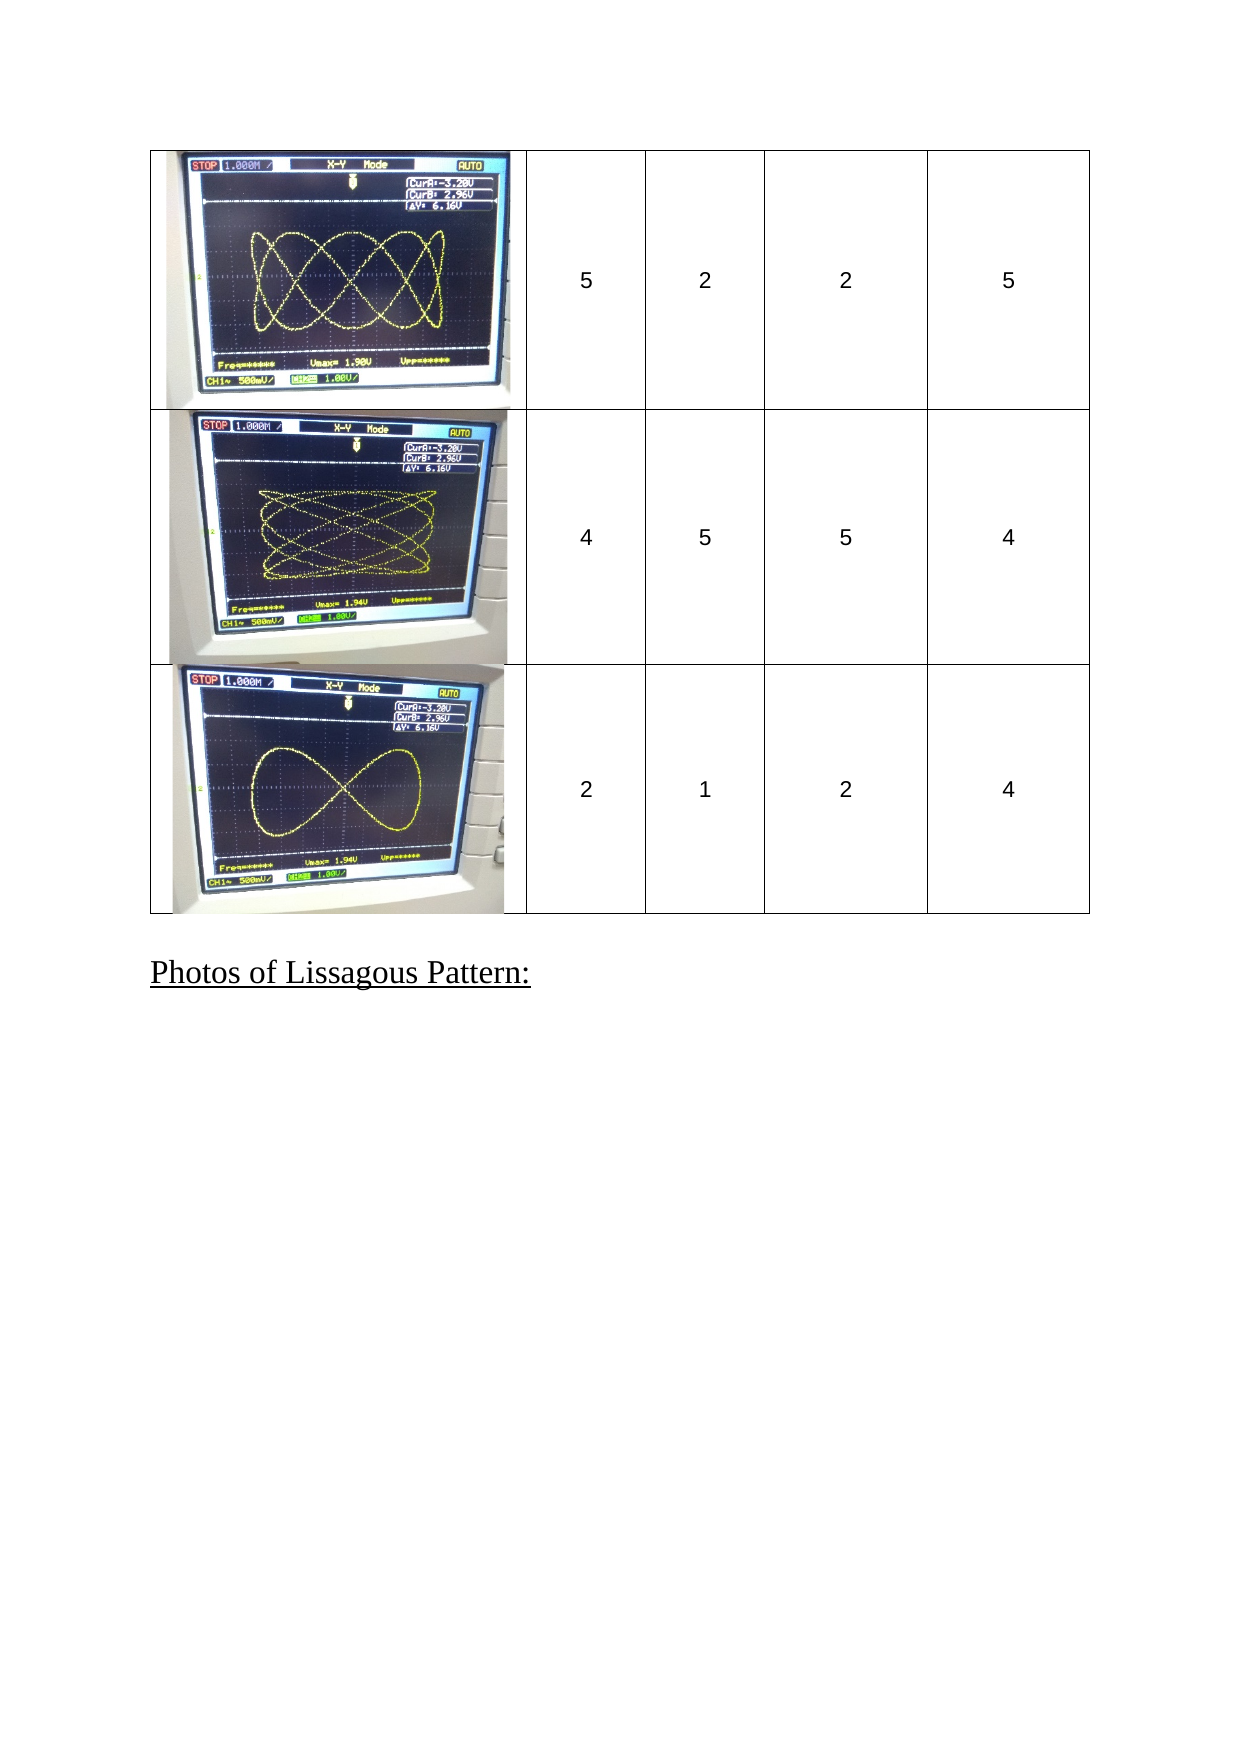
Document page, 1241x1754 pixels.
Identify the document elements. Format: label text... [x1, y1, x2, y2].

table_cell 4 [928, 665, 1089, 913]
picture [169, 410, 508, 914]
table_cell [151, 151, 166, 409]
table_cell 2 [527, 665, 645, 913]
picture [166, 151, 511, 409]
table_cell 4 [928, 410, 1089, 664]
table_cell 2 [765, 665, 927, 913]
table_cell [511, 151, 526, 409]
table_cell 5 [765, 410, 927, 664]
table_cell 5 [928, 151, 1089, 409]
table_cell 5 [646, 410, 764, 664]
table_cell 4 [527, 410, 645, 664]
table_cell 1 [646, 665, 764, 913]
table_cell 5 [527, 151, 645, 409]
table_cell 2 [765, 151, 927, 409]
text Photos of Lissagous Pattern: [150, 953, 1090, 991]
table_cell [508, 410, 526, 664]
table_cell [151, 665, 172, 913]
table_cell [151, 410, 169, 664]
table_cell 2 [646, 151, 764, 409]
table_cell [505, 665, 526, 913]
